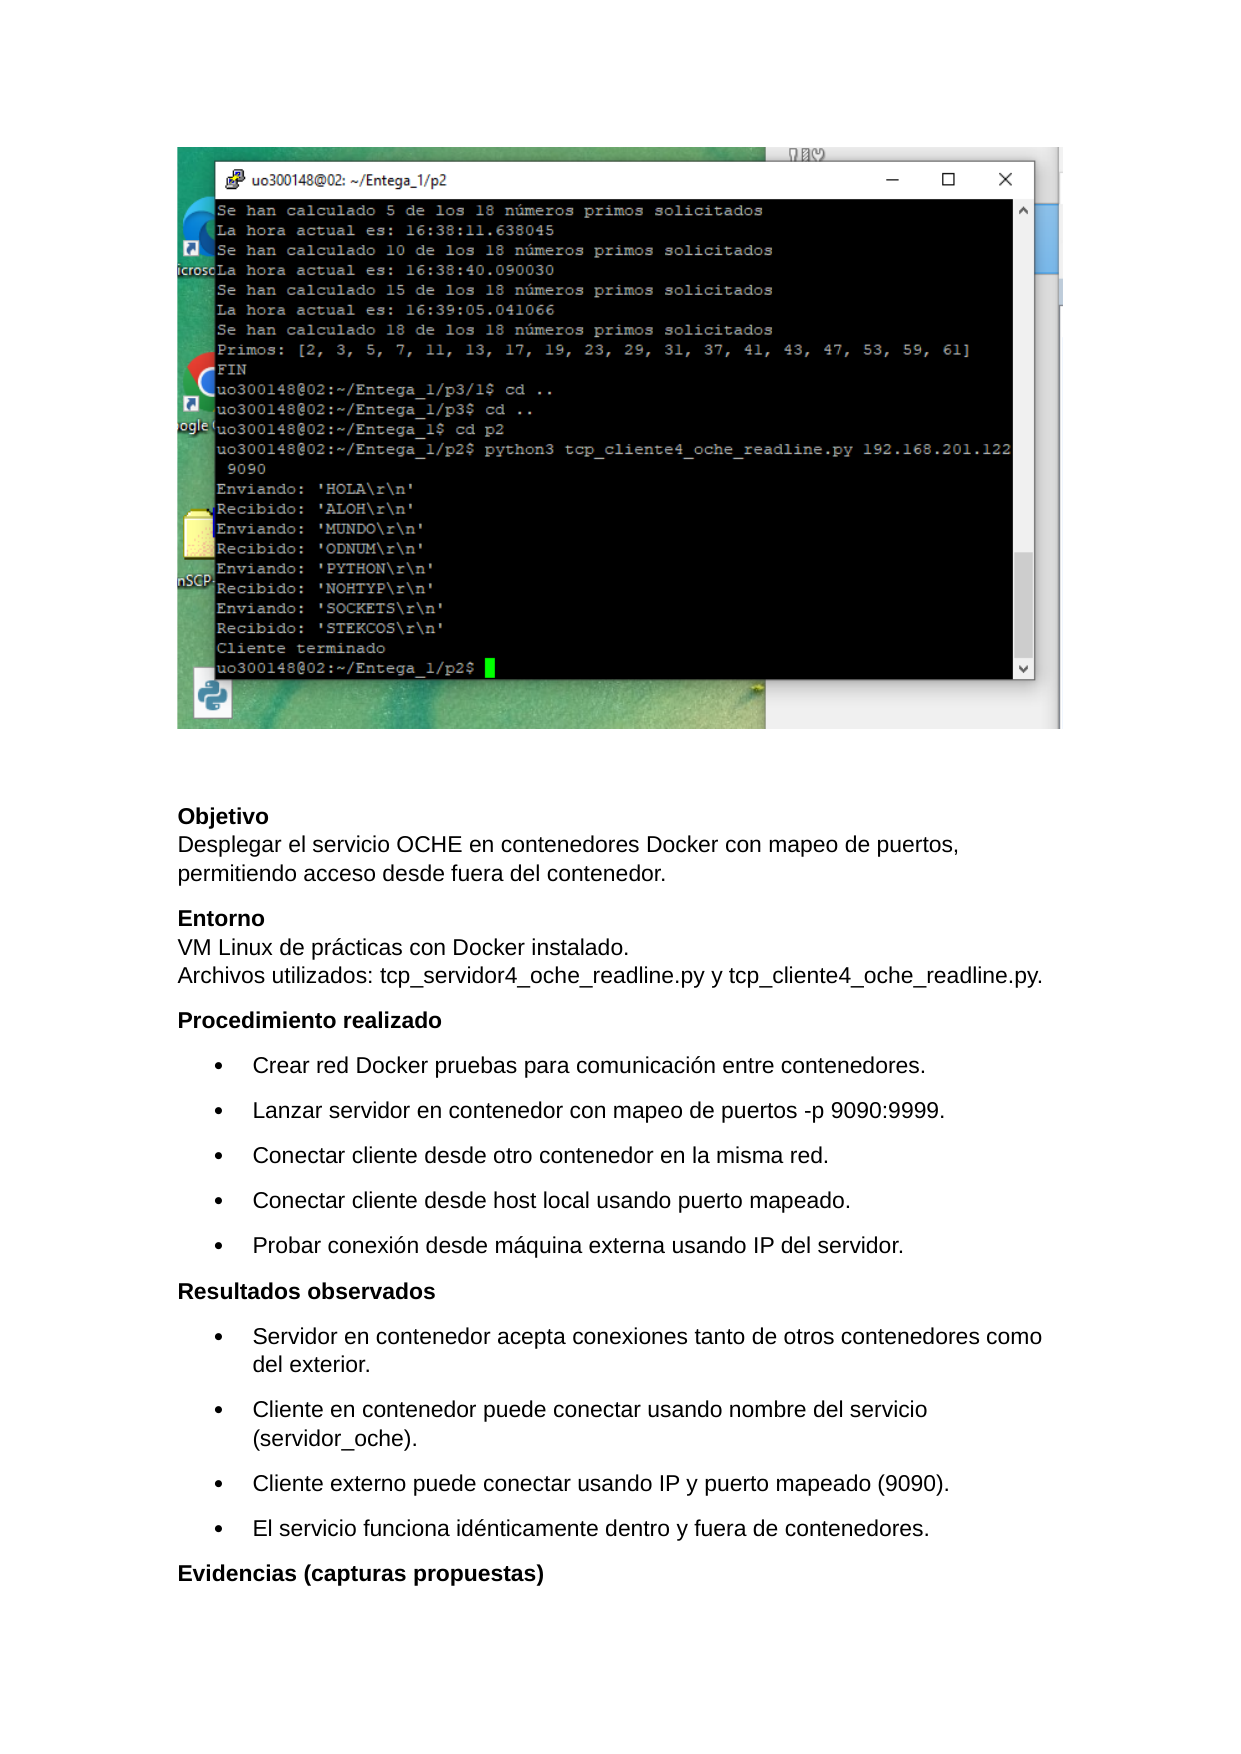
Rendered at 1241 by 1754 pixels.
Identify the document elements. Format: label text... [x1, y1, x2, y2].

text Entorno VM Linux de prácticas con Docker instalado. Archivos utilizados: tcp_servidor4_oche_readline.py y tcp_cliente4_oche_readline.py. [177, 905, 1063, 988]
text Resultados observados [177, 1278, 1063, 1304]
list Probar conexión desde máquina externa usando IP del servidor. [215, 1232, 1063, 1259]
text Objetivo Desplegar el servicio OCHE en contenedores Docker con mapeo de puertos, permitiendo acceso desde fuera del contenedor. [177, 803, 1063, 886]
text Procedimiento realizado [177, 1007, 1063, 1033]
picture [177, 147, 1063, 729]
list Conectar cliente desde host local usando puerto mapeado. [215, 1187, 1063, 1214]
list Crear red Docker pruebas para comunicación entre contenedores. [215, 1052, 1063, 1078]
list Servidor en contenedor acepta conexiones tanto de otros contenedores como del exterior. [215, 1323, 1063, 1377]
list El servicio funciona idénticamente dentro y fuera de contenedores. [215, 1515, 1063, 1541]
list Cliente en contenedor puede conectar usando nombre del servicio (servidor_oche). [215, 1396, 1063, 1451]
list Conectar cliente desde otro contenedor en la misma red. [215, 1142, 1063, 1169]
text Evidencias (capturas propuestas) [177, 1560, 1063, 1586]
list Cliente externo puede conectar usando IP y puerto mapeado (9090). [215, 1470, 1063, 1496]
list Lanzar servidor en contenedor con mapeo de puertos -p 9090:9999. [215, 1097, 1063, 1123]
